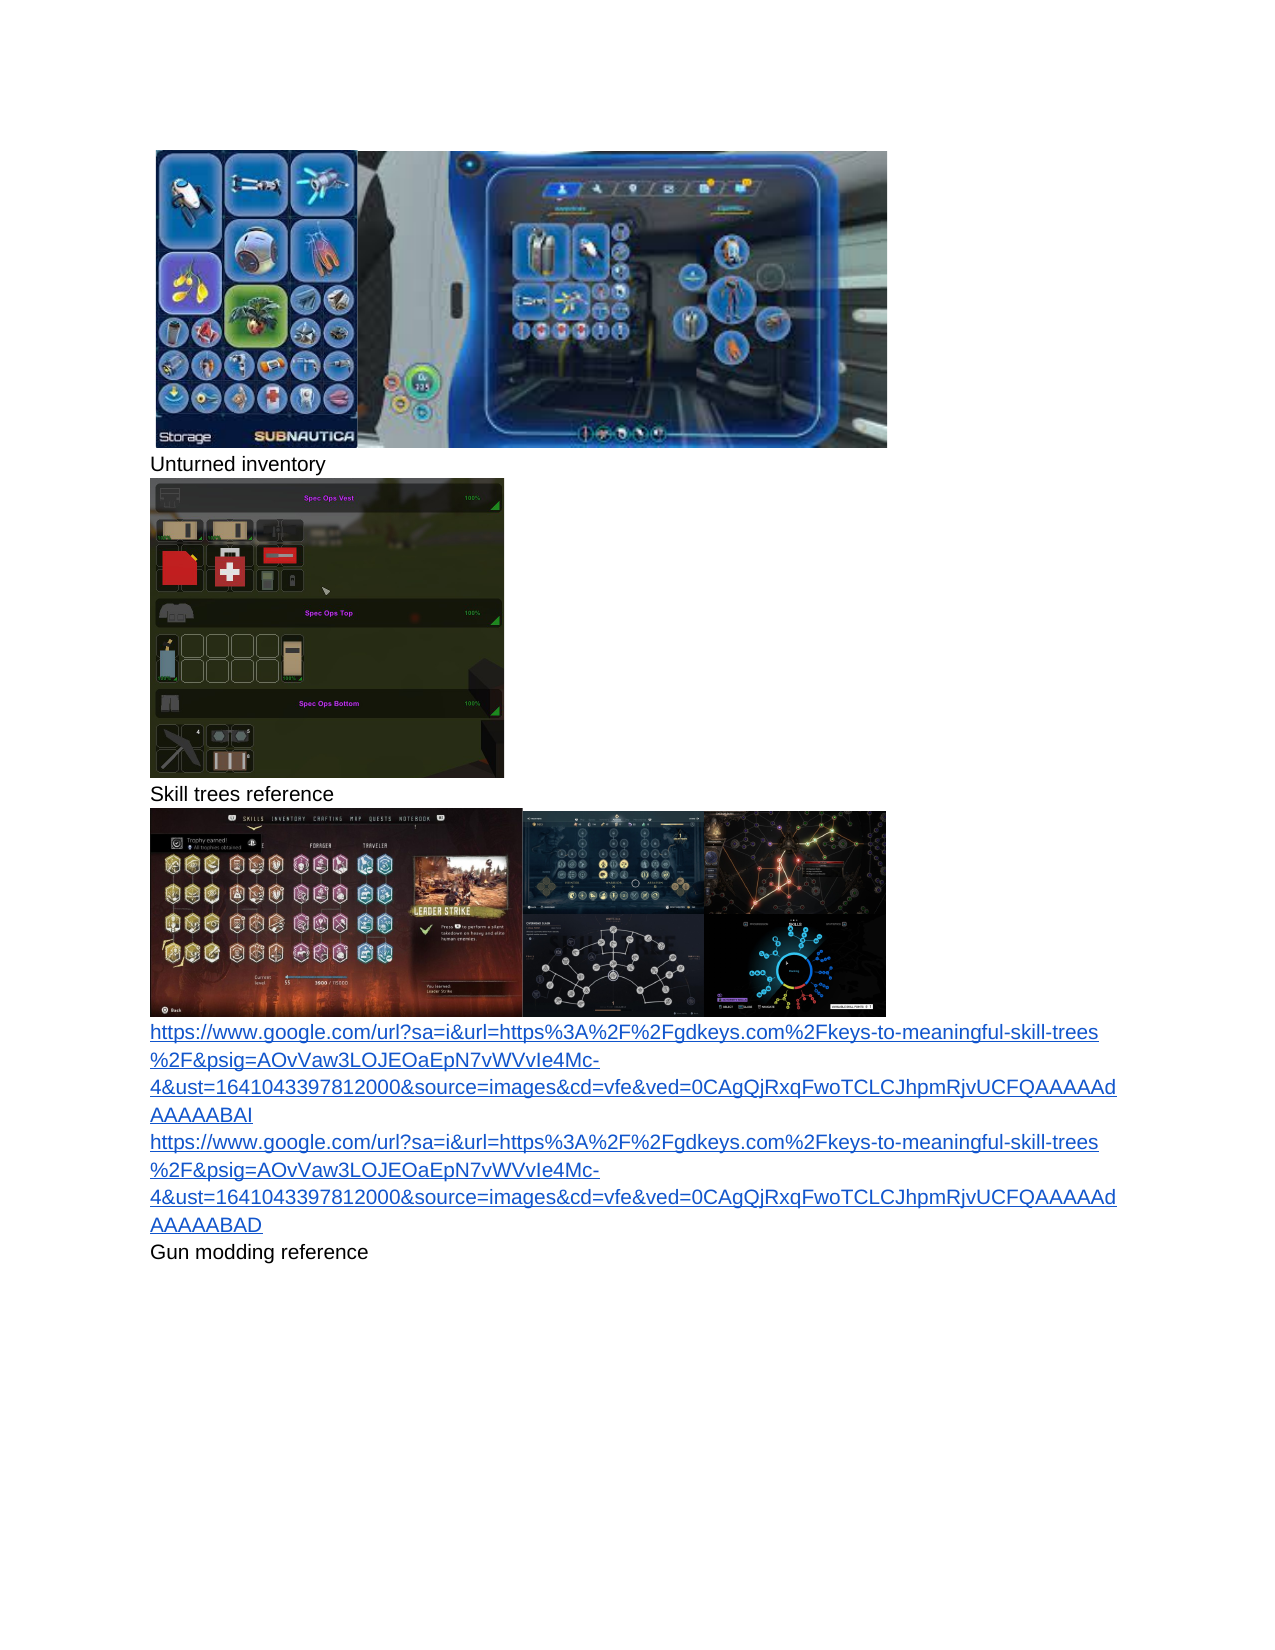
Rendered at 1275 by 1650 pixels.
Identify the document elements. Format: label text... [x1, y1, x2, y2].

text Skill trees reference [150, 781, 1125, 805]
text https://www.google.com/url?sa=i&url=https%3A%2F%2Fgdkeys.com%2Fkeys-to-meaningful-skill-trees%2F&psig=AOvVaw3LOJEOaEpN7vWVvIe4Mc-4&ust=1641043397812000&source=images&cd=vfe&ved=0CAgQjRxqFwoTCLCJhpmRjvUCFQAAAAAdAAAAABAI [150, 1020, 1125, 1126]
picture [155, 150, 888, 448]
text Gun modding reference [150, 1240, 1125, 1264]
picture [150, 808, 886, 1017]
picture [150, 478, 505, 778]
text Unturned inventory [150, 451, 1125, 475]
text https://www.google.com/url?sa=i&url=https%3A%2F%2Fgdkeys.com%2Fkeys-to-meaningful-skill-trees%2F&psig=AOvVaw3LOJEOaEpN7vWVvIe4Mc-4&ust=1641043397812000&source=images&cd=vfe&ved=0CAgQjRxqFwoTCLCJhpmRjvUCFQAAAAAdAAAAABAD [150, 1130, 1125, 1236]
